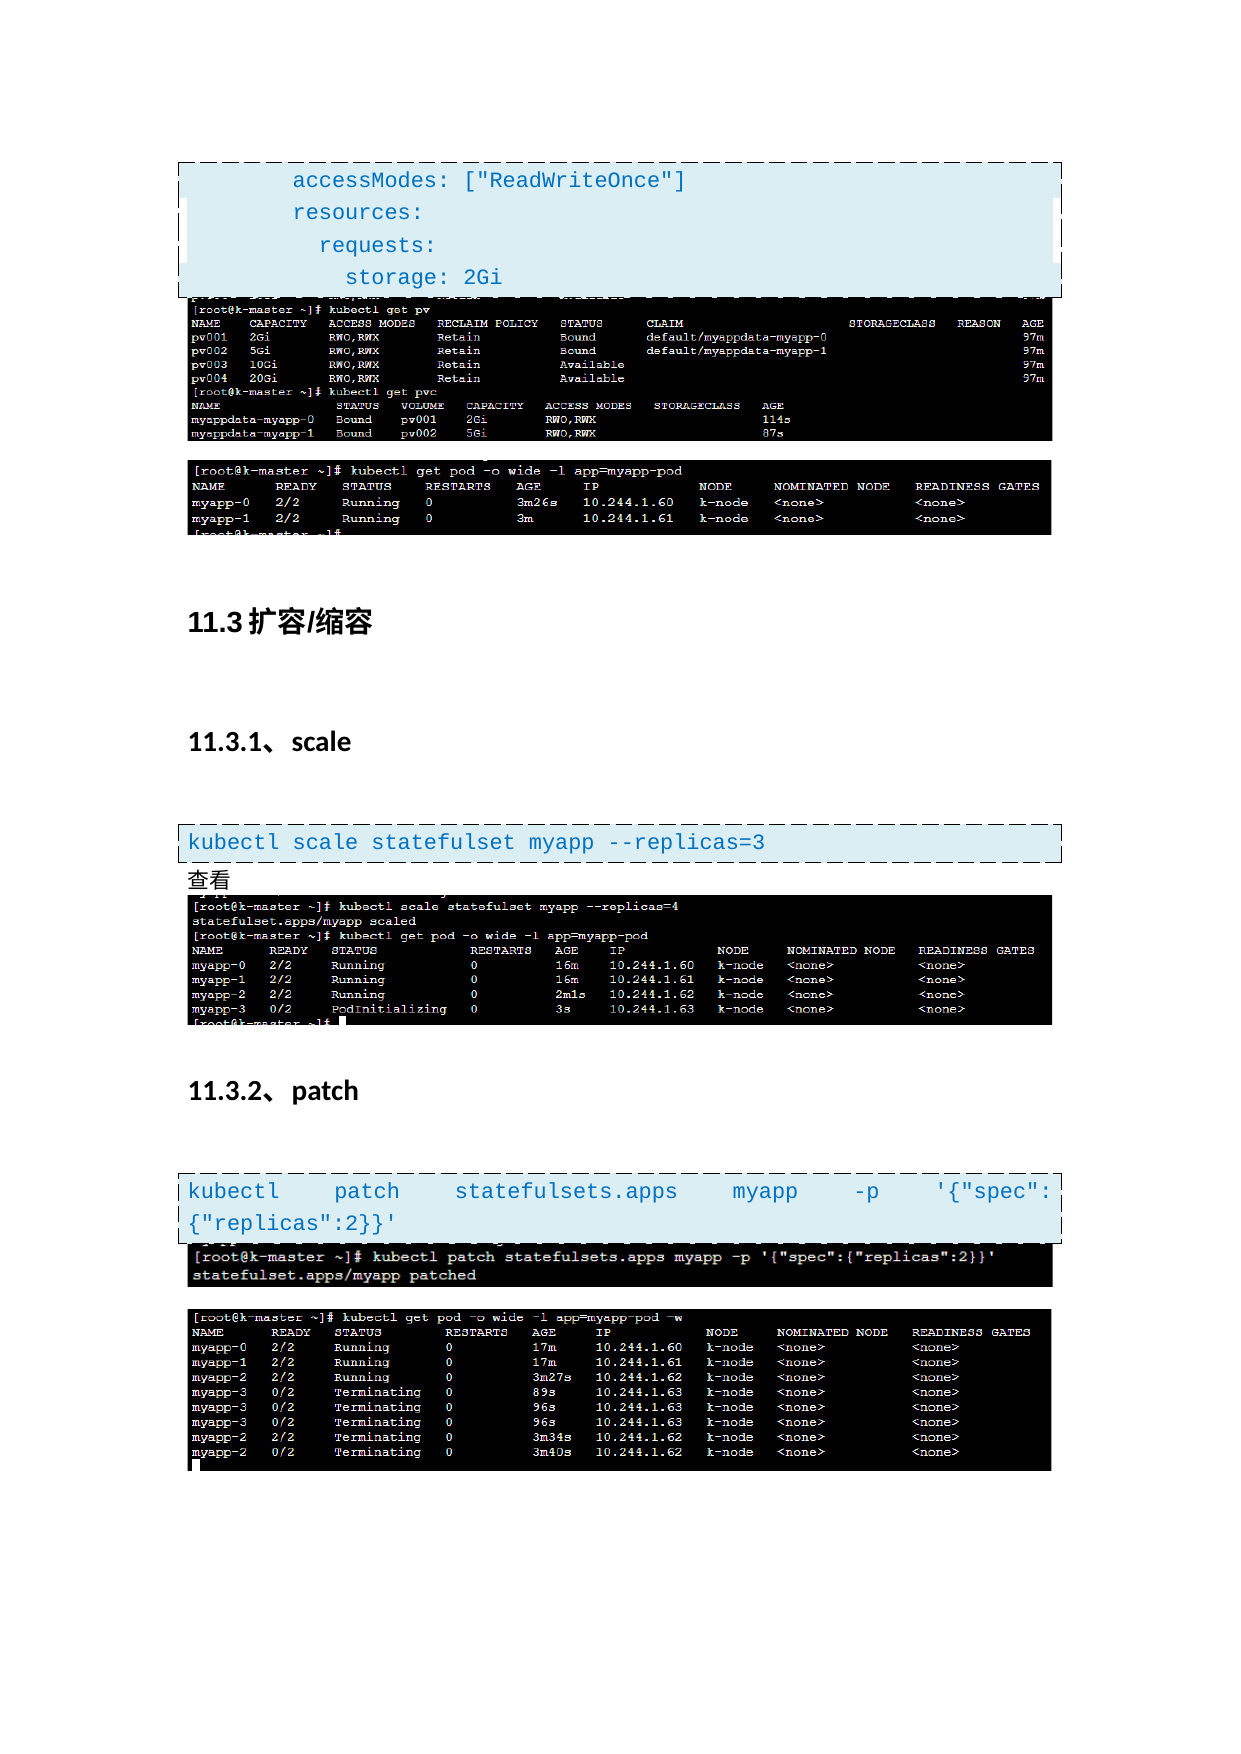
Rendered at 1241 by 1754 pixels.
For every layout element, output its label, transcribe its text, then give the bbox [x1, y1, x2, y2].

picture [187, 460, 1052, 535]
text kubectl patch statefulsets.apps myapp -p '{"spec":{"replicas":2}}' [178, 1173, 1062, 1244]
picture [187, 298, 1053, 441]
picture [187, 895, 1053, 1025]
subtitle 11.3.2、patch [187, 1055, 1053, 1120]
text resources: [187, 198, 1053, 230]
text storage: 2Gi [178, 259, 1062, 298]
picture [187, 1309, 1052, 1471]
text kubectl scale statefulset myapp --replicas=3 [178, 824, 1062, 863]
picture [187, 1244, 1053, 1287]
text 查看 [187, 863, 1053, 895]
subtitle 11.3扩容/缩容 [187, 587, 1053, 652]
text accessModes: ["ReadWriteOnce"] [178, 162, 1062, 198]
text requests: [187, 230, 1053, 259]
subtitle 11.3.1、scale [187, 706, 1053, 771]
